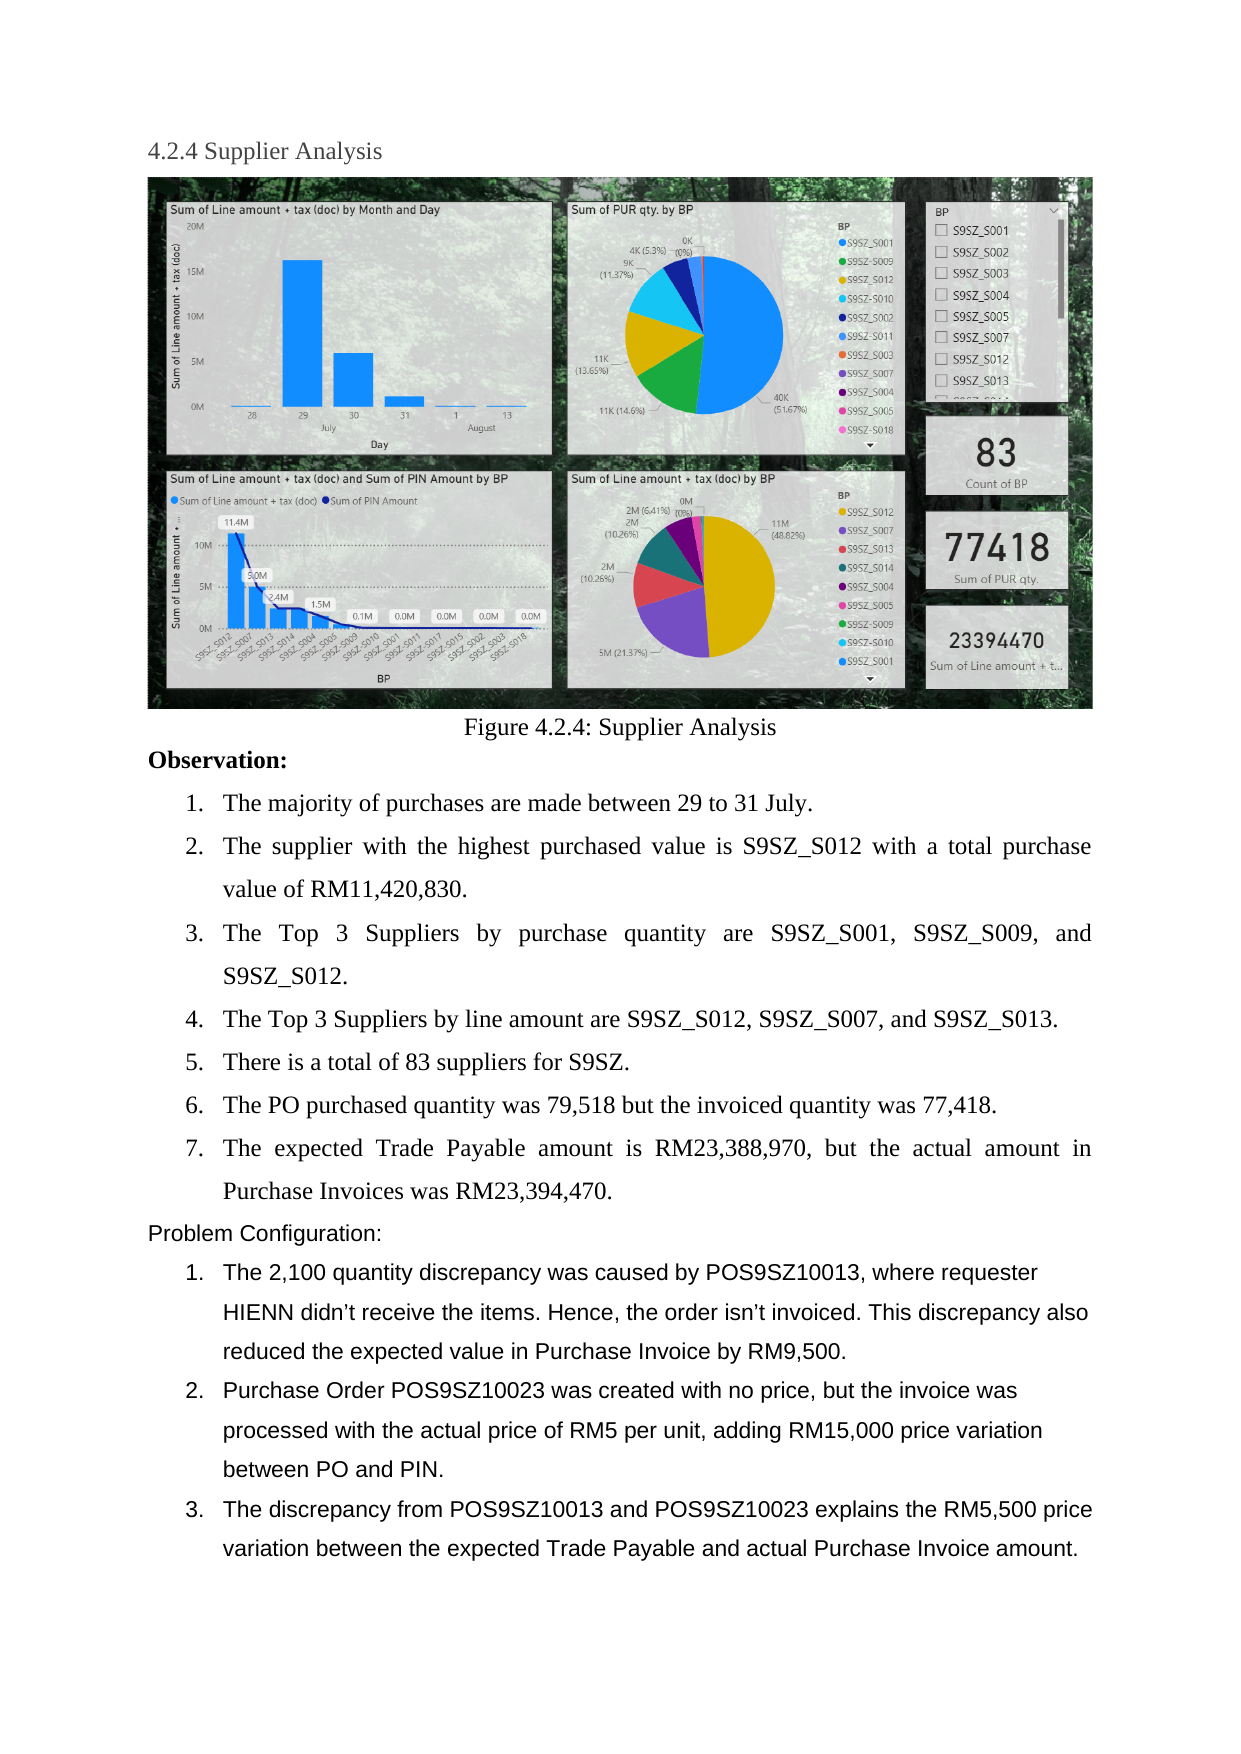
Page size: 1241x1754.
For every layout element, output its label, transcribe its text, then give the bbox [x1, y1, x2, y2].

list The majority of purchases are made between 29 to 31 July. [185, 788, 1093, 817]
list There is a total of 83 suppliers for S9SZ. [185, 1047, 1093, 1076]
subtitle 4.2.4 Supplier Analysis [148, 136, 1093, 164]
picture [147, 177, 1093, 709]
text Observation: [148, 745, 1093, 774]
list The Top 3 Suppliers by line amount are S9SZ_S012, S9SZ_S007, and S9SZ_S013. [185, 1004, 1093, 1033]
list The Top 3 Suppliers by purchase quantity are S9SZ_S001, S9SZ_S009, and S9SZ_S012. [185, 918, 1093, 989]
list The expected Trade Payable amount is RM23,388,970, but the actual amount in Purchase Invoices was RM23,394,470. [185, 1133, 1093, 1205]
list The supplier with the highest purchased value is S9SZ_S012 with a total purchase value of RM11,420,830. [185, 831, 1093, 903]
list Purchase Order POS9SZ10023 was created with no price, but the invoice was processed with the actual price of RM5 per unit, adding RM15,000 price variation between PO and PIN. [185, 1377, 1093, 1483]
list The 2,100 quantity discrepancy was caused by POS9SZ10013, where requester HIENN didn’t receive the items. Hence, the order isn’t invoiced. This discrepancy also reduced the expected value in Purchase Invoice by RM9,500. [185, 1259, 1093, 1364]
text Problem Configuration: [148, 1219, 1093, 1246]
list The discrepancy from POS9SZ10013 and POS9SZ10023 explains the RM5,500 price variation between the expected Trade Payable and actual Purchase Invoice amount. [185, 1496, 1093, 1601]
list The PO purchased quantity was 79,518 but the invoiced quantity was 77,418. [185, 1090, 1093, 1119]
text Figure 4.2.4: Supplier Analysis [148, 712, 1093, 741]
